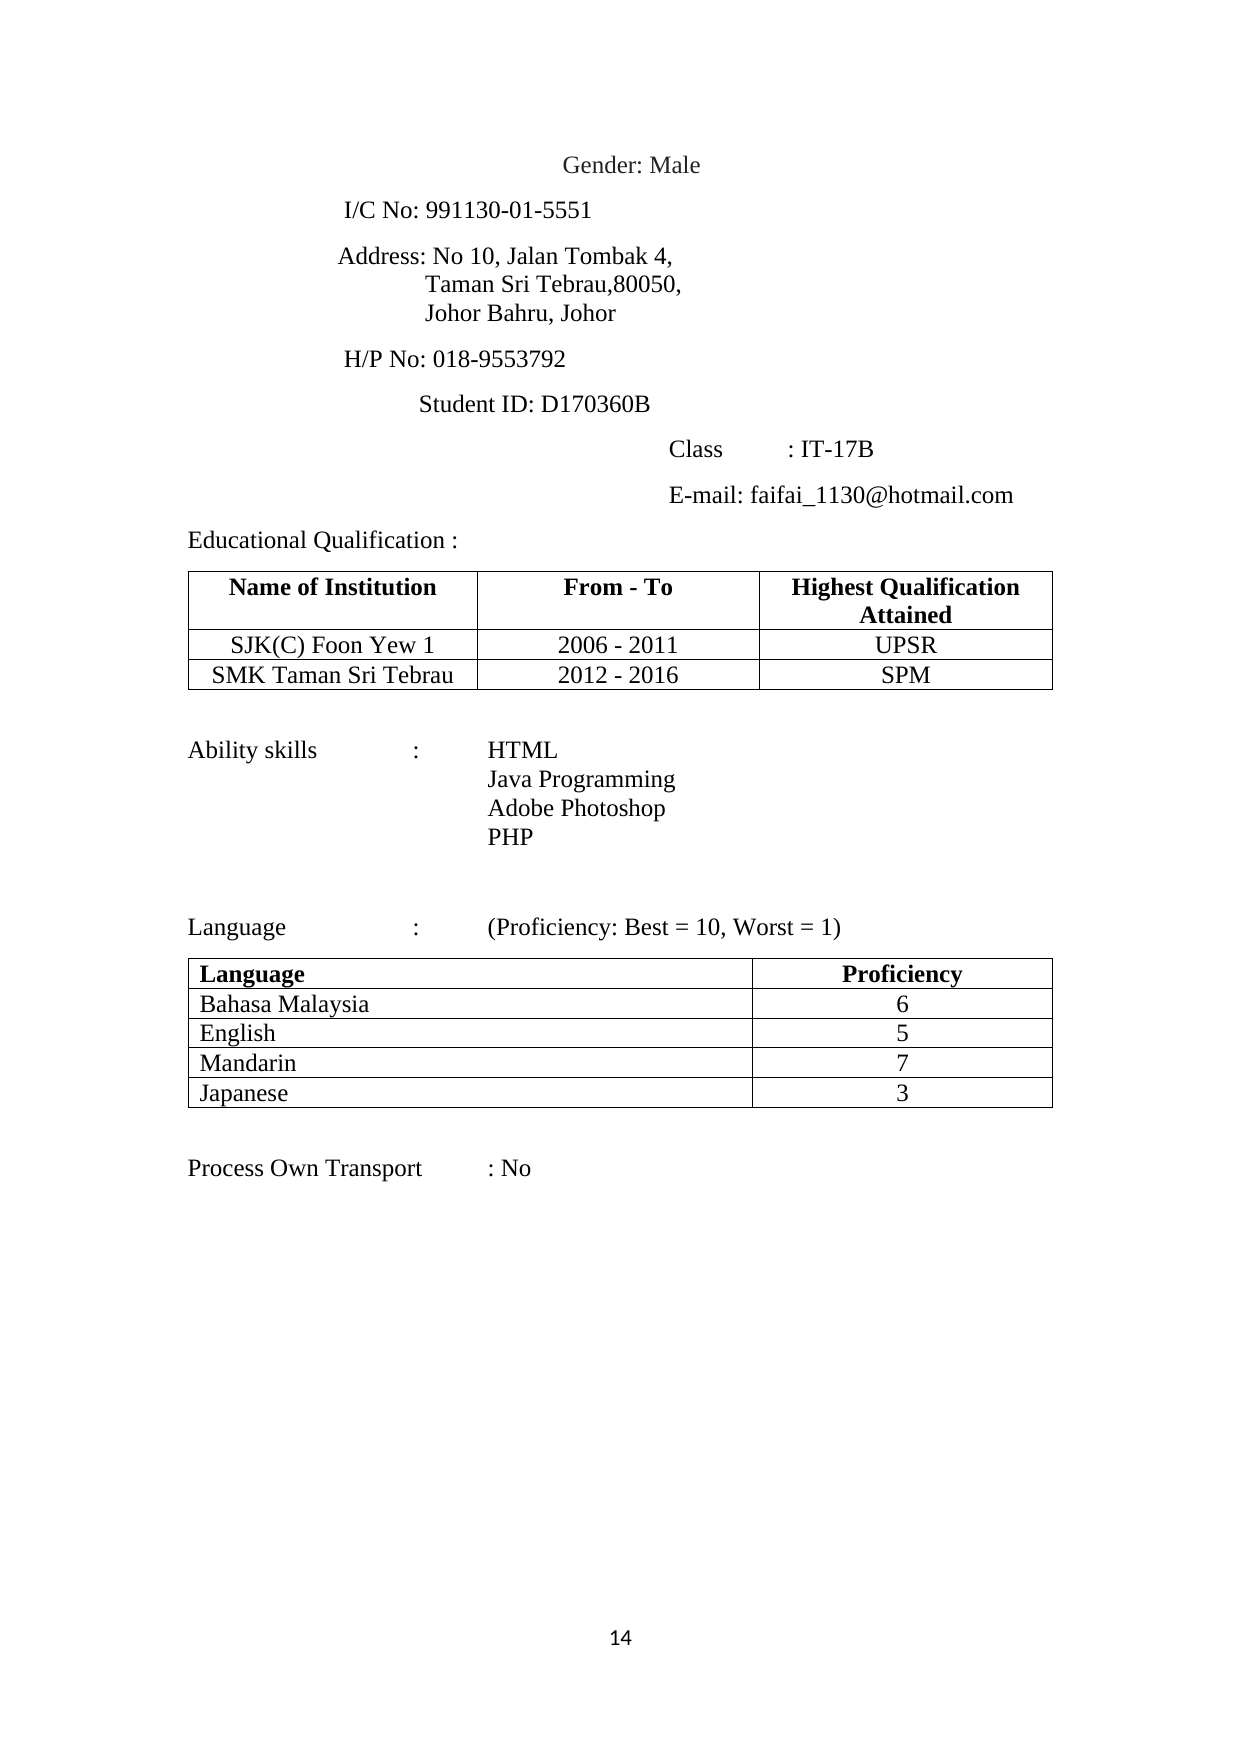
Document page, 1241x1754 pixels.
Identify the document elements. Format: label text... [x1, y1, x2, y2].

table_cell Japanese [189, 1078, 752, 1107]
table_cell 6 [753, 989, 1052, 1017]
table_cell Bahasa Malaysia [189, 989, 752, 1017]
text Student ID: D170360B [262, 389, 1053, 418]
text Language : (Proficiency: Best = 10, Worst = 1) [187, 912, 1053, 941]
table_header Proficiency [753, 959, 1052, 988]
text Educational Qualification : [187, 525, 1053, 554]
text Java Programming [187, 764, 1053, 793]
table_cell 7 [753, 1048, 1052, 1077]
table_cell 3 [753, 1078, 1052, 1107]
text Ability skills : HTML [187, 735, 1053, 764]
text Process Own Transport : No [187, 1153, 1053, 1182]
table_cell SMK Taman Sri Tebrau [189, 660, 477, 689]
table_cell 2006 - 2011 [478, 630, 759, 659]
table_cell SJK(C) Foon Yew 1 [189, 630, 477, 659]
table_cell English [189, 1019, 752, 1047]
text Gender: Male [412, 150, 1053, 179]
text Address: No 10, Jalan Tombak 4, Taman Sri Tebrau,80050, Johor Bahru, Johor [187, 241, 1053, 327]
table_cell UPSR [760, 630, 1052, 659]
table_cell 2012 - 2016 [478, 660, 759, 689]
text E-mail: faifai_1130@hotmail.com [187, 480, 1053, 509]
text I/C No: 991130-01-5551 [187, 195, 1053, 224]
table_header Highest Qualification Attained [760, 572, 1052, 629]
table_cell 5 [753, 1019, 1052, 1047]
table_cell Mandarin [189, 1048, 752, 1077]
table_cell SPM [760, 660, 1052, 689]
text Adobe Photoshop PHP [187, 793, 1053, 850]
text H/P No: 018-9553792 [187, 344, 1053, 372]
text Class : IT-17B [187, 434, 1053, 463]
table_header Name of Institution [189, 572, 477, 629]
table_header Language [189, 959, 752, 988]
table_header From - To [478, 572, 759, 629]
